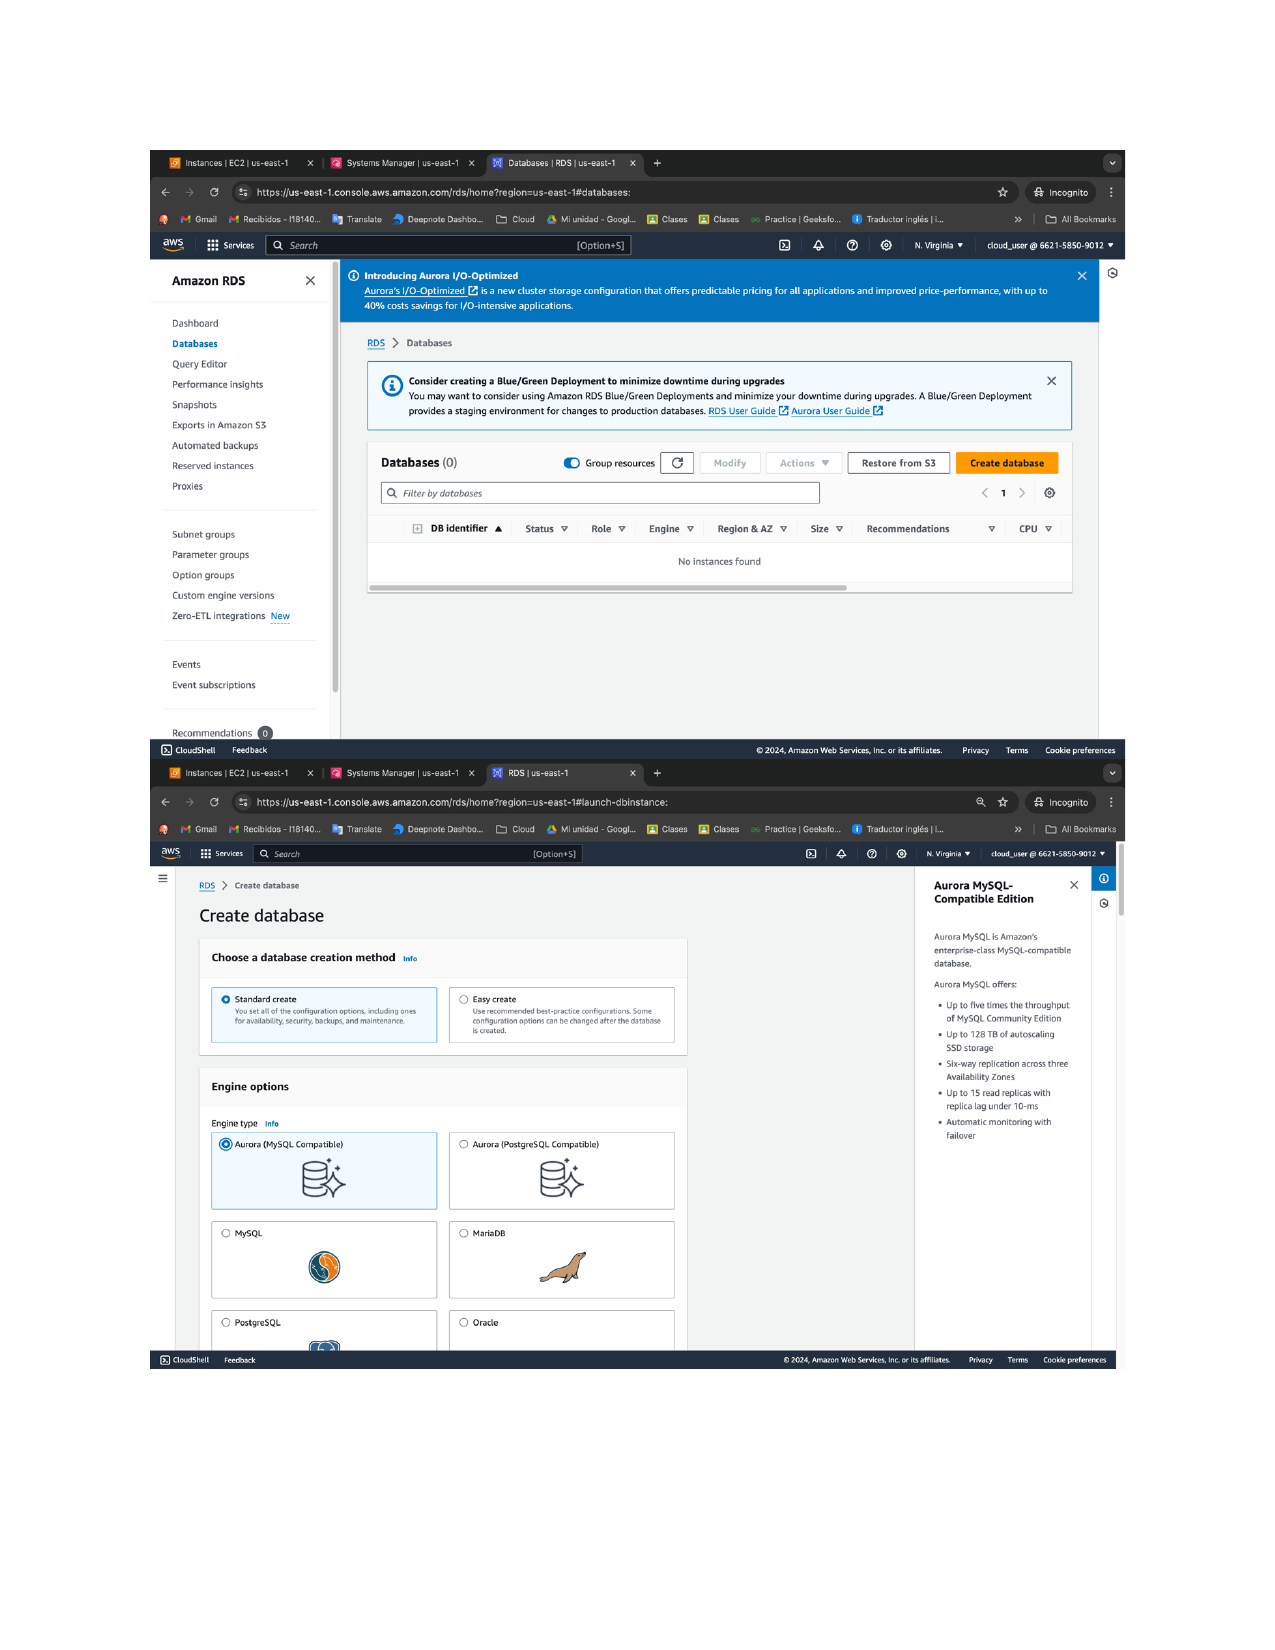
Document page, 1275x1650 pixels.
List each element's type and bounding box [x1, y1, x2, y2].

picture [150, 150, 1125, 1369]
